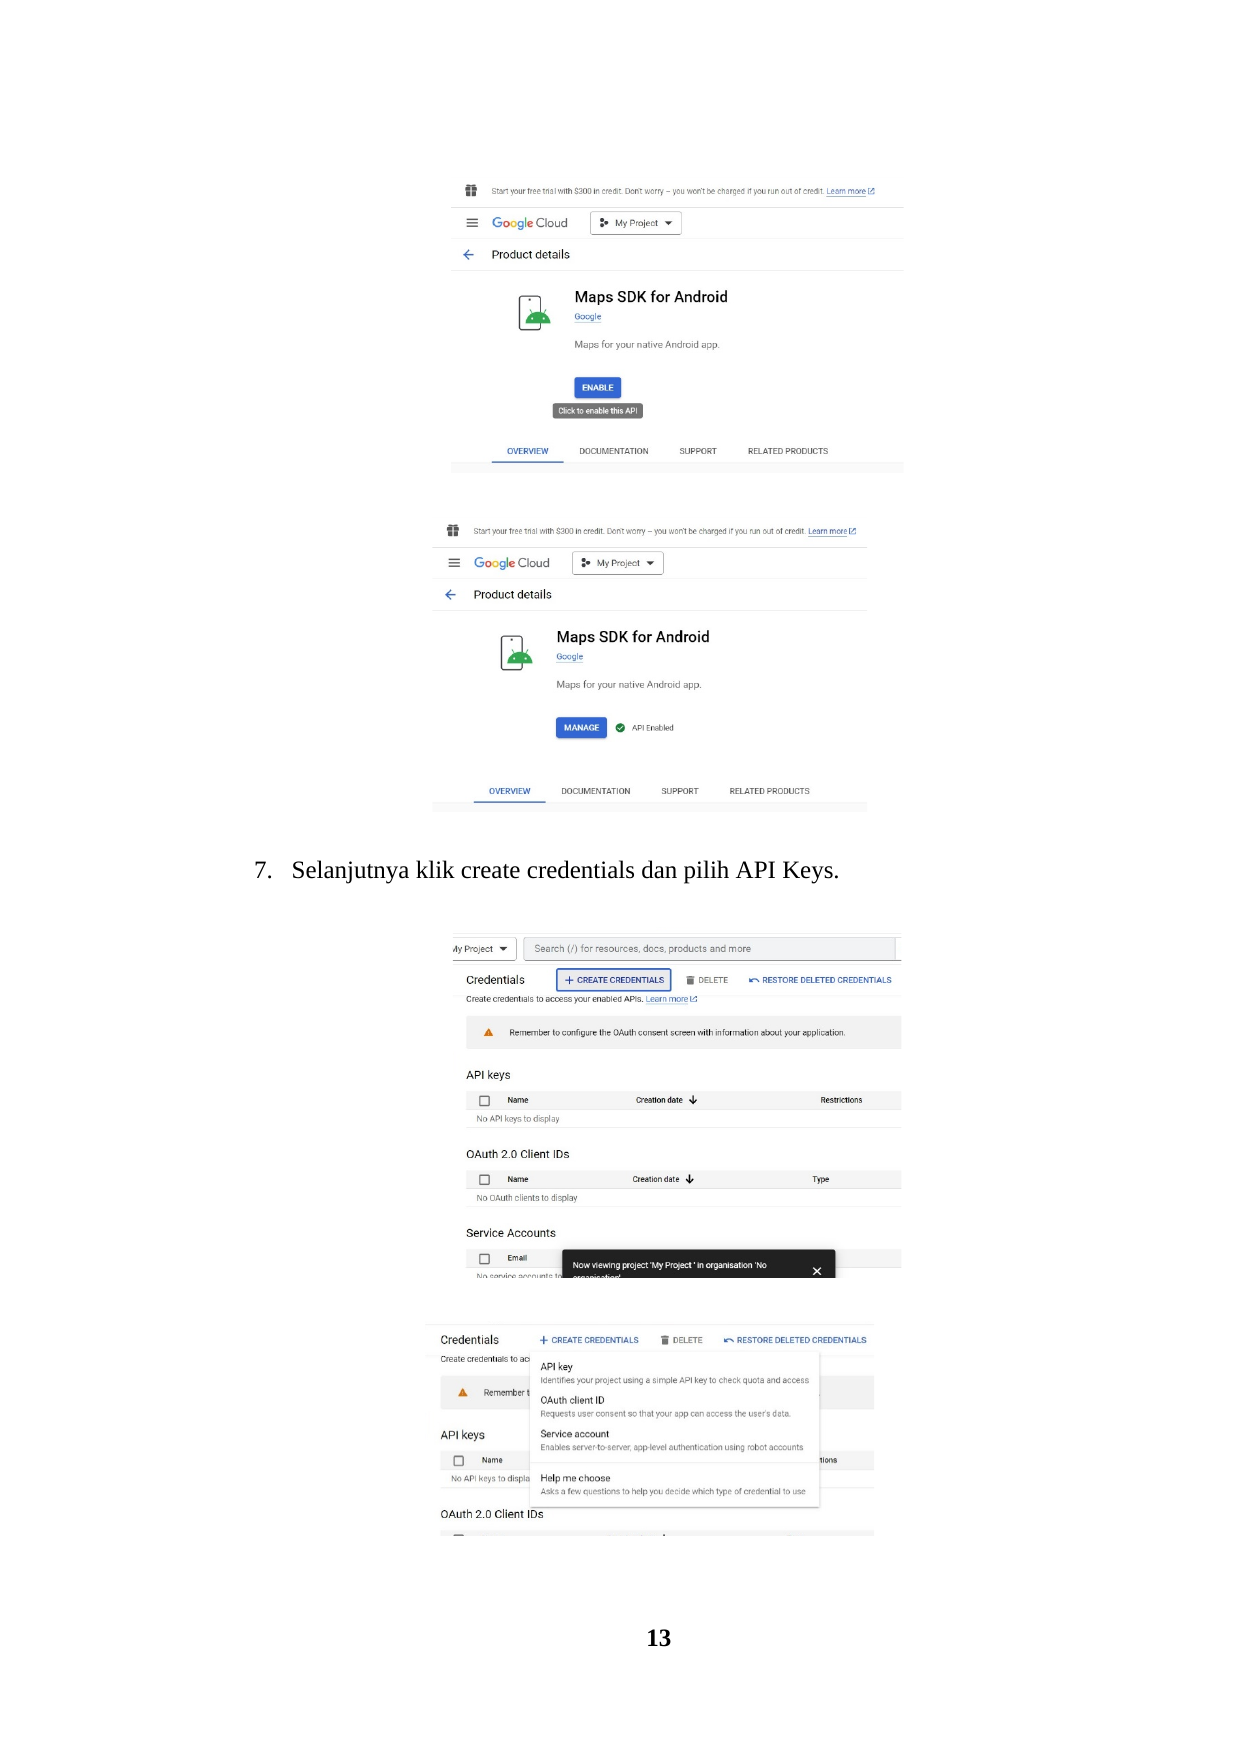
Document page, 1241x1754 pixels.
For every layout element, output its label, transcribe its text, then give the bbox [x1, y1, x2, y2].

picture [425, 1321, 875, 1536]
list Selanjutnya klik create credentials dan pilih API Keys. [254, 855, 1063, 884]
picture [451, 177, 904, 473]
picture [452, 927, 902, 1278]
picture [432, 516, 868, 812]
